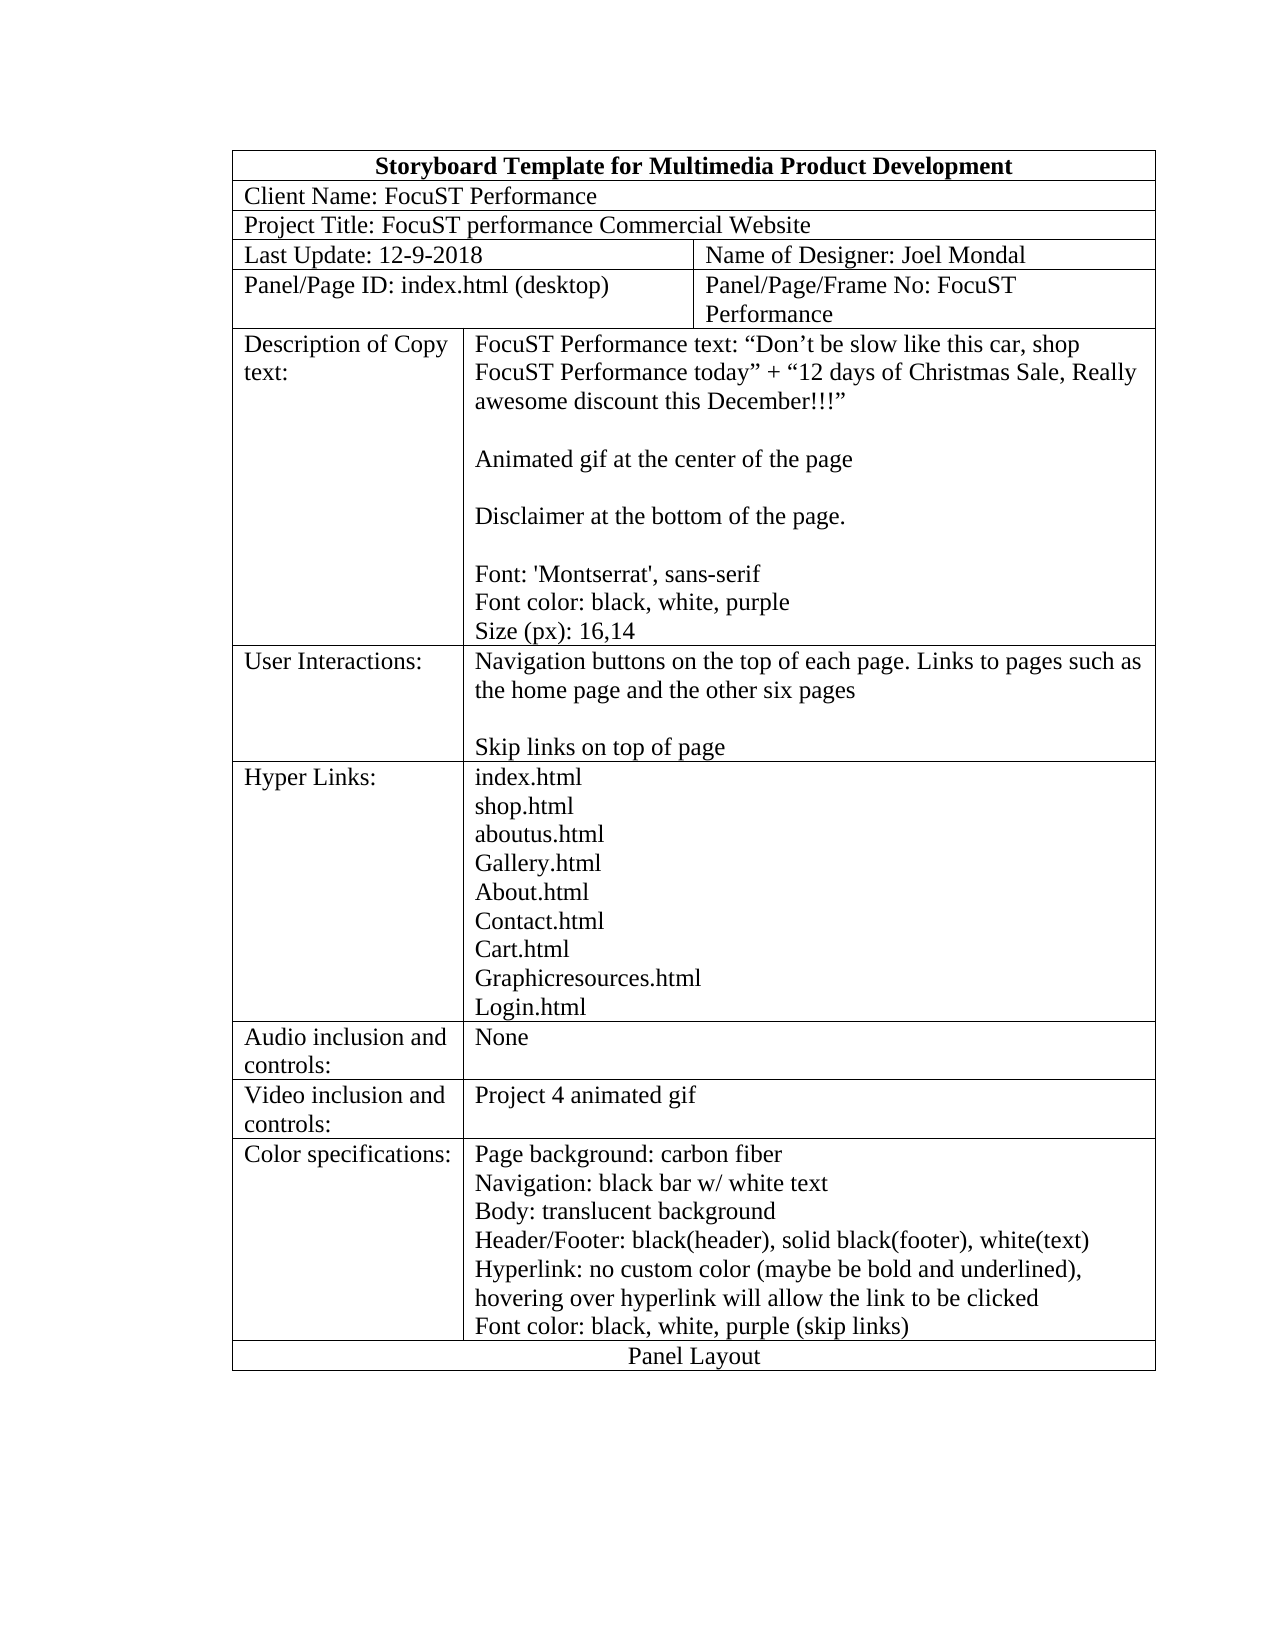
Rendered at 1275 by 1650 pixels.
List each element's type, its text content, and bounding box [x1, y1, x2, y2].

table_cell Client Name: FocuST Performance [233, 181, 1155, 209]
table_cell Color specifications: [233, 1139, 463, 1340]
table_cell Panel/Page/Frame No: FocuST Performance [694, 270, 1155, 328]
table_cell Description of Copy text: [233, 329, 463, 645]
table_cell Hyper Links: [233, 762, 463, 1021]
table_cell Video inclusion and controls: [233, 1080, 463, 1138]
table_cell FocuST Performance text: “Don’t be slow like this car, shop FocuST Performance today” + “12 days of Christmas Sale, Really awesome discount this December!!!” Animated gif at the center of the page Disclaimer at the bottom of the page. Font: 'Montserrat', sans-serif Font color: black, white, purple Size (px): 16,14 [464, 329, 1155, 645]
table_cell None [464, 1022, 1155, 1079]
table_cell Project Title: FocuST performance Commercial Website [233, 211, 1155, 239]
table_cell Name of Designer: Joel Mondal [694, 240, 1155, 269]
table_cell Project 4 animated gif [464, 1080, 1155, 1138]
table_cell Last Update: 12-9-2018 [233, 240, 693, 269]
table_header Storyboard Template for Multimedia Product Development [233, 151, 1155, 180]
table_cell User Interactions: [233, 646, 463, 761]
table_cell Panel/Page ID: index.html (desktop) [233, 270, 693, 328]
table_cell Page background: carbon fiber Navigation: black bar w/ white text Body: translucent background Header/Footer: black(header), solid black(footer), white(text) Hyperlink: no custom color (maybe be bold and underlined), hovering over hyperlink will allow the link to be clicked Font color: black, white, purple (skip links) [464, 1139, 1155, 1340]
table_cell index.html shop.html aboutus.html Gallery.html About.html Contact.html Cart.html Graphicresources.html Login.html [464, 762, 1155, 1021]
table_cell Navigation buttons on the top of each page. Links to pages such as the home page and the other six pages Skip links on top of page [464, 646, 1155, 761]
table_cell Audio inclusion and controls: [233, 1022, 463, 1079]
table_cell Panel Layout [233, 1341, 1155, 1370]
